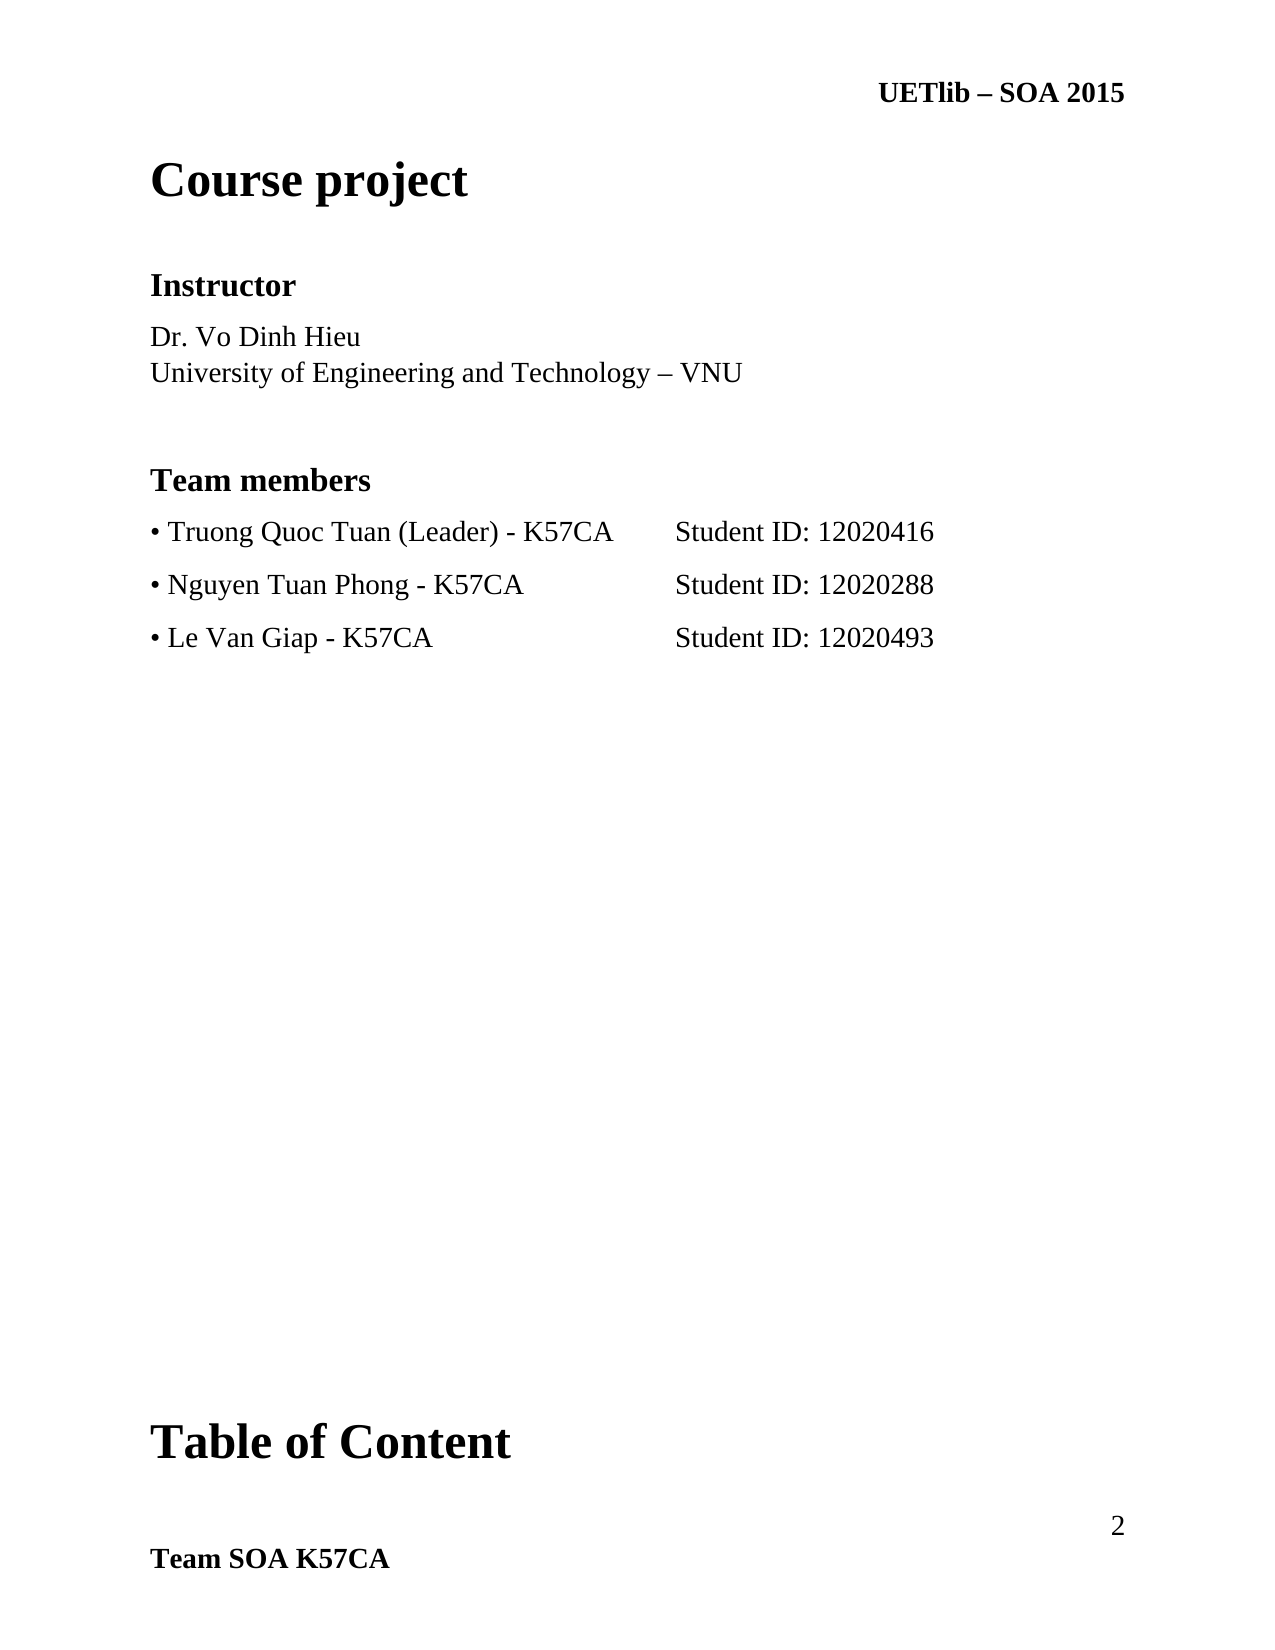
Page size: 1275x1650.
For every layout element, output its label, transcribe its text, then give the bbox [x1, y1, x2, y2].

text University of Engineering and Technology – VNU [150, 355, 1125, 388]
subtitle Instructor [150, 265, 1125, 303]
text • Nguyen Tuan Phong - K57CA Student ID: 12020288 [150, 567, 1125, 601]
text Dr. Vo Dinh Hieu [150, 319, 1125, 352]
text • Le Van Giap - K57CA Student ID: 12020493 [150, 620, 1125, 653]
text • Truong Quoc Tuan (Leader) - K57CA Student ID: 12020416 [150, 514, 1125, 548]
subtitle Course project [150, 150, 1125, 207]
subtitle Team members [150, 461, 1125, 499]
